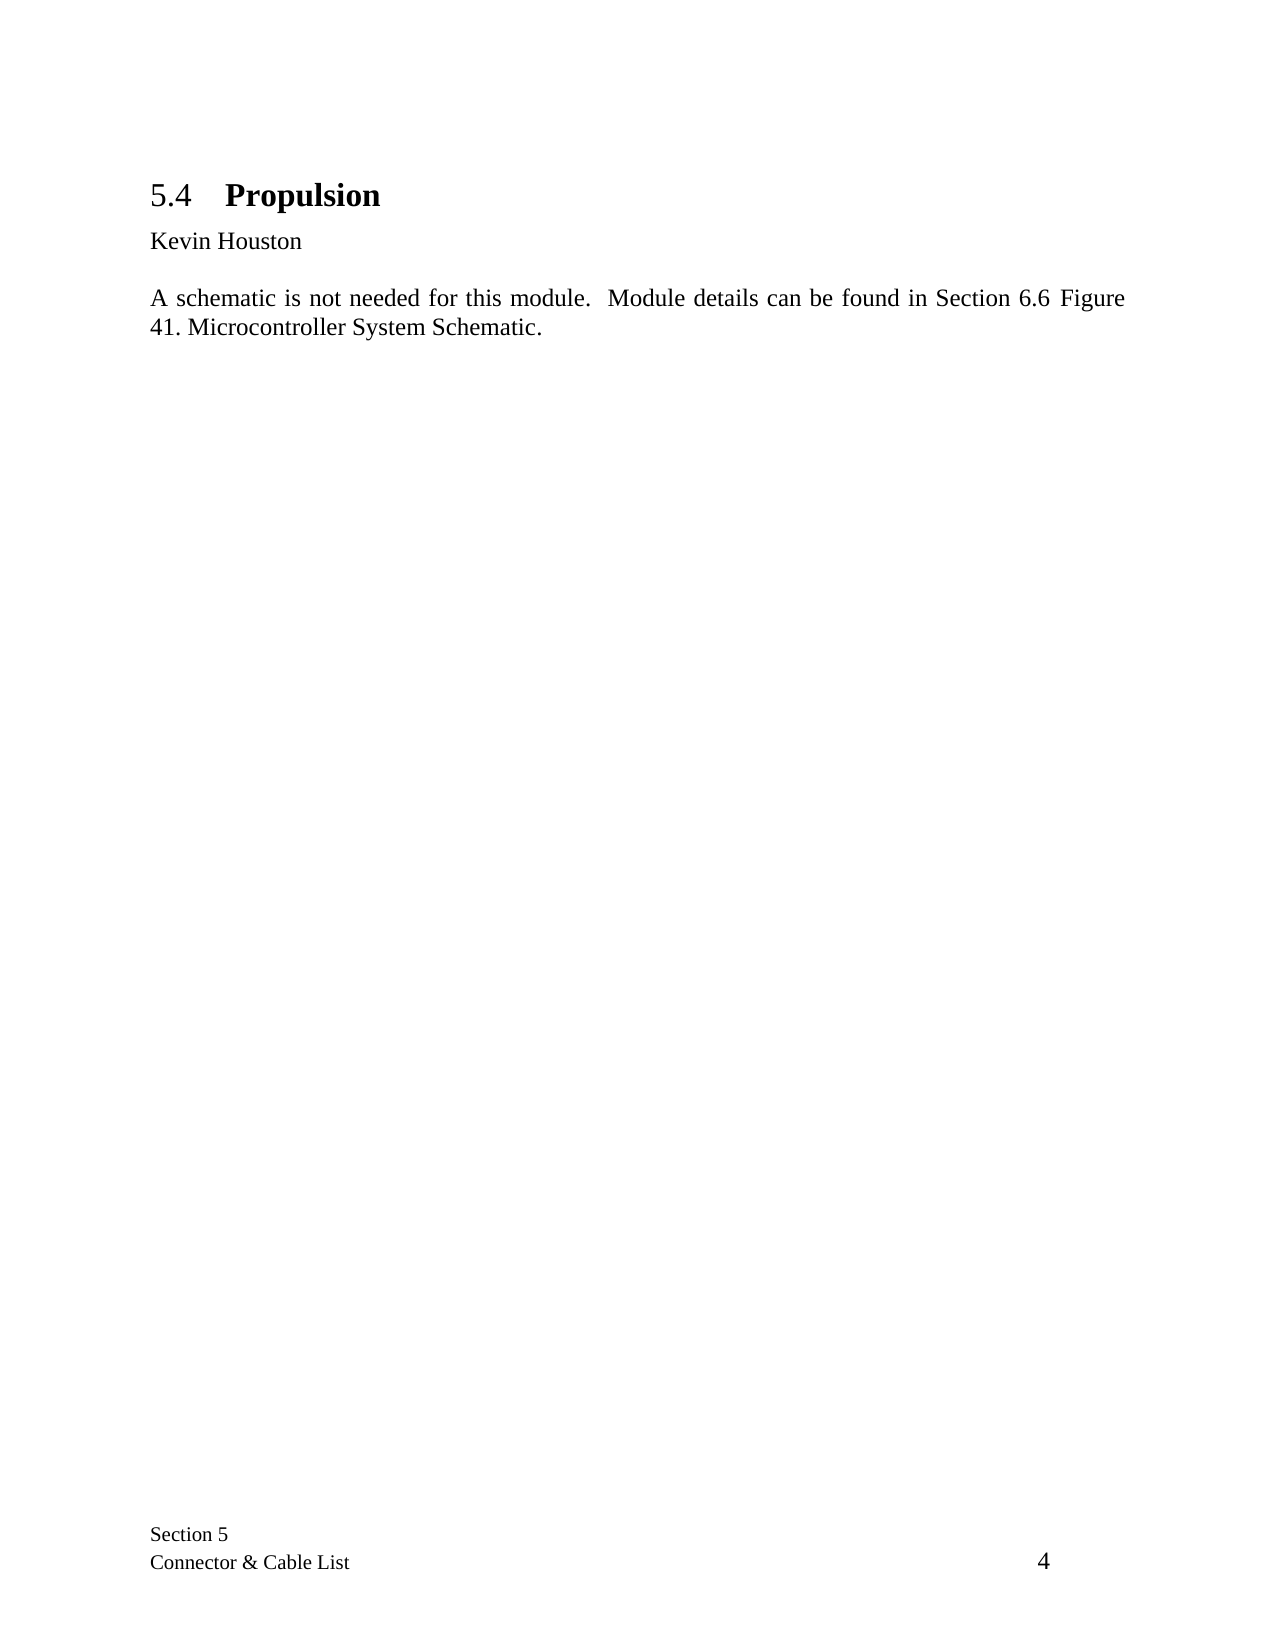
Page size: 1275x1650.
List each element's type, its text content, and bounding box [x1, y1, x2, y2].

subtitle Propulsion [150, 175, 1125, 213]
text A schematic is not needed for this module. Module details can be found in Section 6.6 Figure 41. Microcontroller System Schematic. [150, 283, 1125, 341]
text Kevin Houston [150, 226, 1125, 254]
